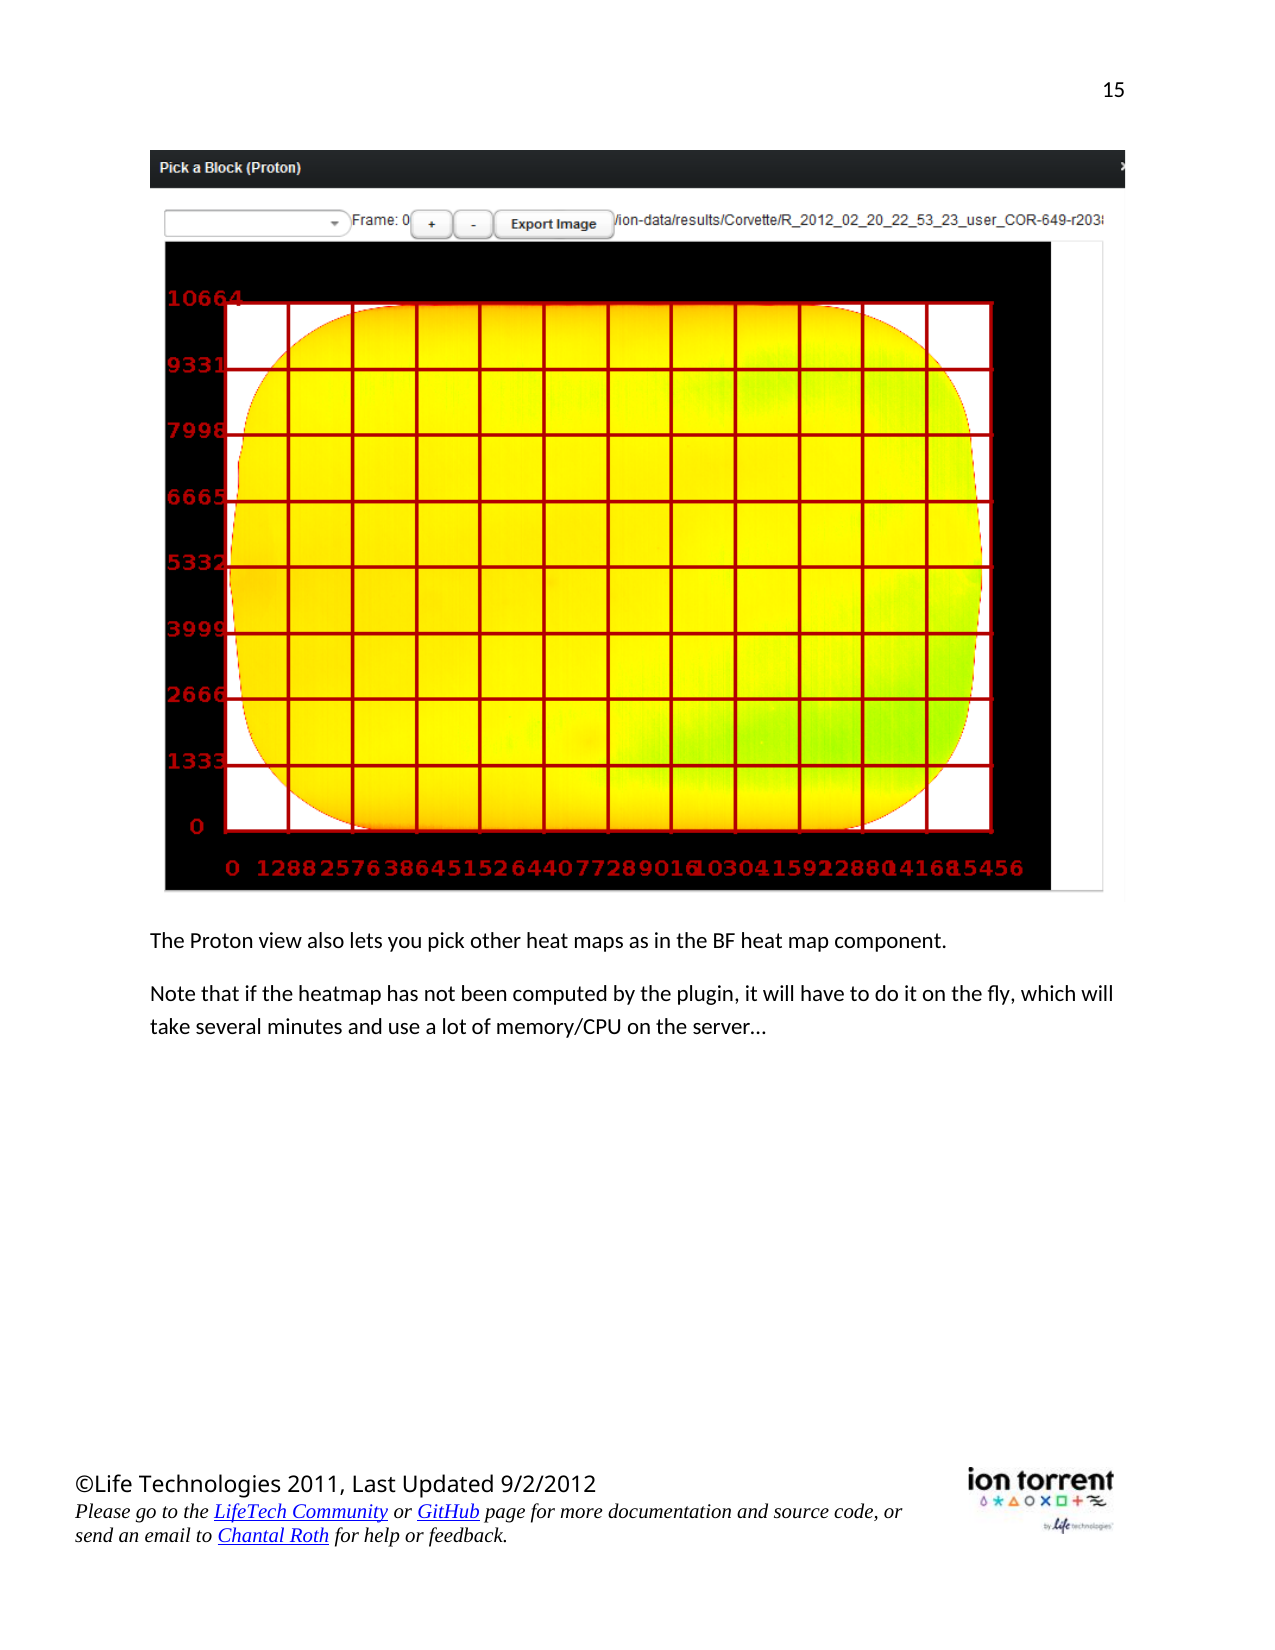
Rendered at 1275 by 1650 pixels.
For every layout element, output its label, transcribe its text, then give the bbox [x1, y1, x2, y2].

picture [150, 150, 1125, 902]
text The Proton view also lets you pick other heat maps as in the BF heat map component. [150, 927, 1125, 954]
text Note that if the heatmap has not been computed by the plugin, it will have to do it on the fly, which will take several minutes and use a lot of memory/CPU on the server… [150, 979, 1125, 1040]
picture [968, 1467, 1114, 1534]
